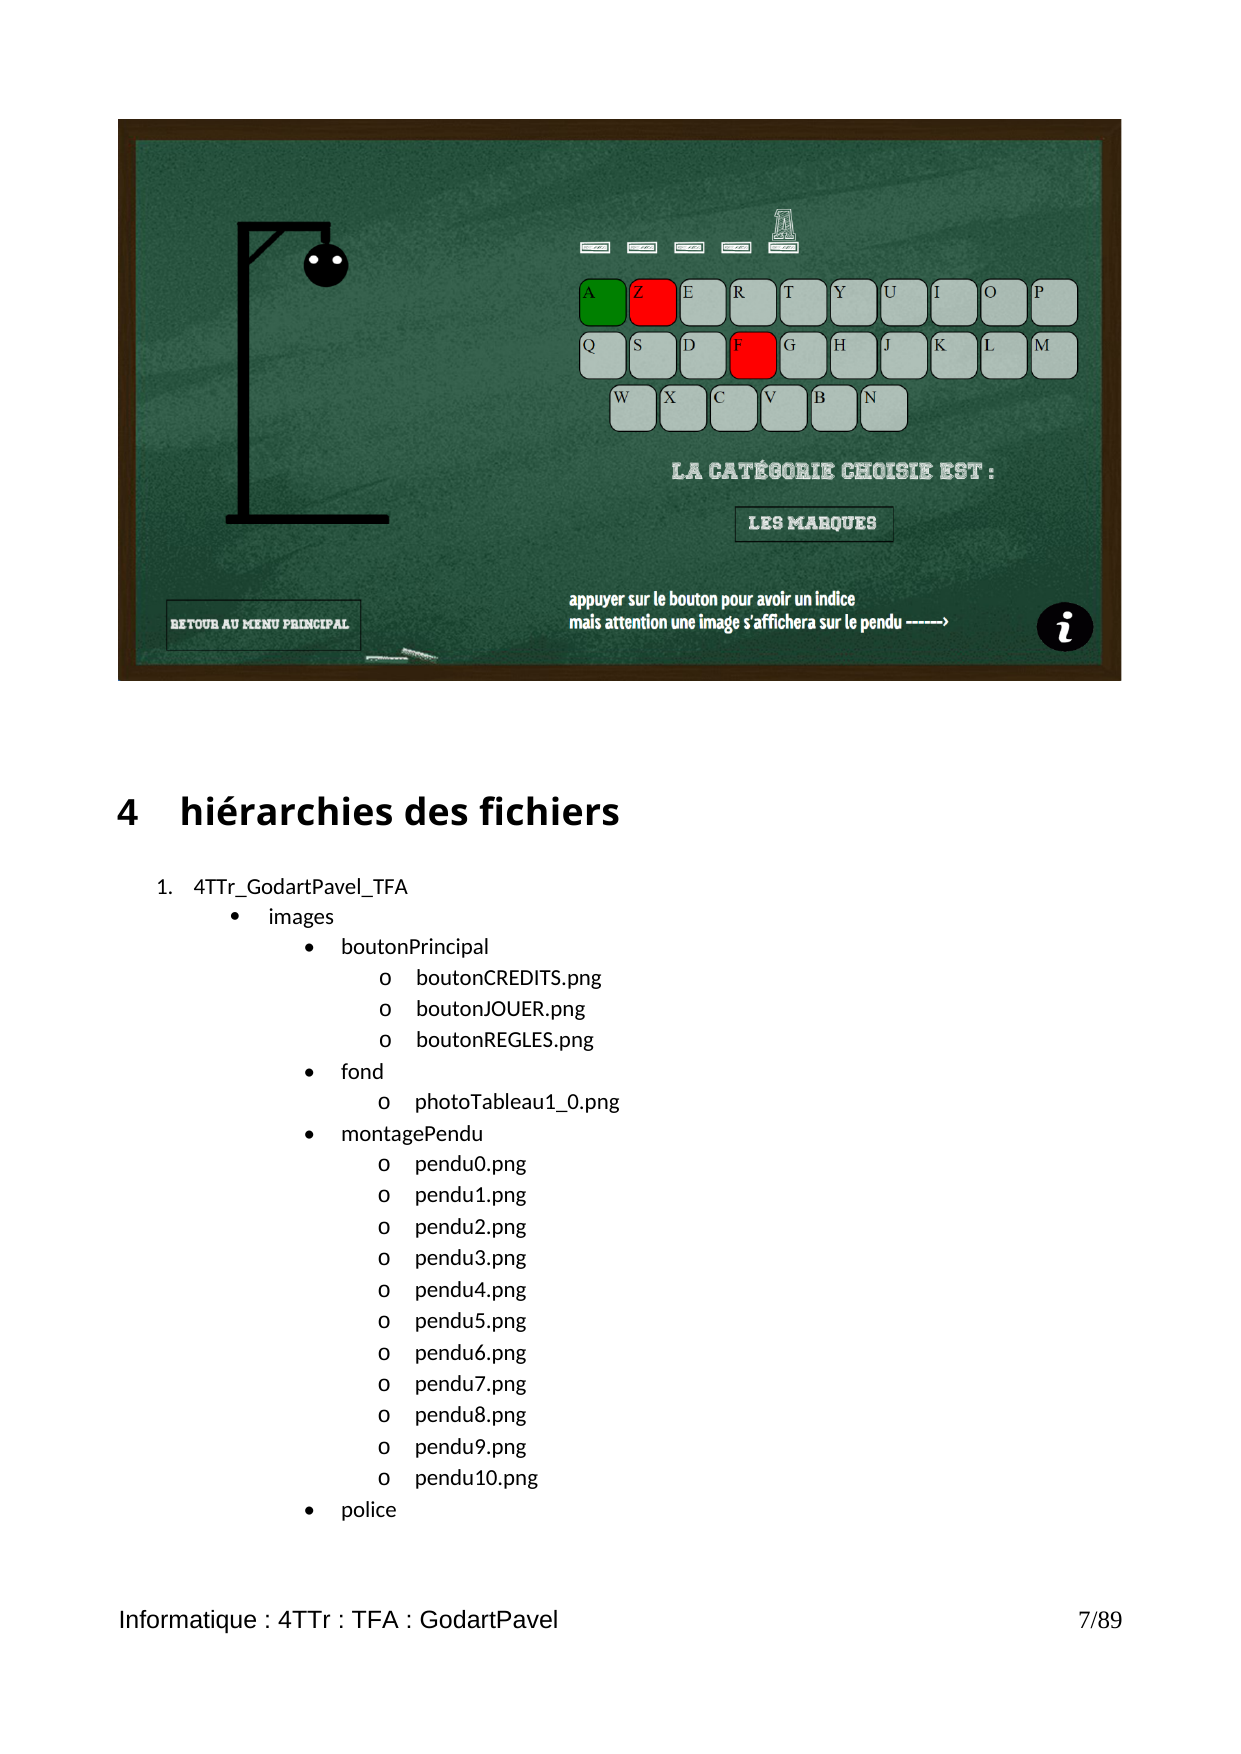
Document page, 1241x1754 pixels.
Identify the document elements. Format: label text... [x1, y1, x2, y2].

list pendu3.png [377, 1243, 1123, 1272]
list pendu7.png [377, 1369, 1123, 1398]
picture [118, 119, 1122, 681]
subtitle 4 hiérarchies des fichiers [117, 786, 1123, 837]
list pendu10.png [377, 1463, 1123, 1493]
list pendu8.png [377, 1401, 1123, 1430]
list images [231, 902, 1123, 930]
list pendu2.png [377, 1212, 1123, 1241]
list boutonJOUER.png [378, 994, 1123, 1023]
list fond [303, 1057, 1123, 1085]
list pendu0.png [377, 1149, 1123, 1178]
list boutonREGLES.png [378, 1026, 1123, 1055]
list boutonCREDITS.png [378, 963, 1123, 992]
list photoTableau1_0.png [377, 1087, 1123, 1116]
list pendu1.png [377, 1180, 1123, 1209]
list pendu6.png [377, 1338, 1123, 1367]
list 4TTr_GodartPavel_TFA [156, 872, 1123, 900]
list pendu9.png [377, 1432, 1123, 1461]
list pendu4.png [377, 1275, 1123, 1304]
list pendu5.png [377, 1306, 1123, 1335]
list police [303, 1495, 1123, 1523]
list boutonPrincipal [303, 932, 1123, 960]
list montagePendu [303, 1119, 1123, 1147]
